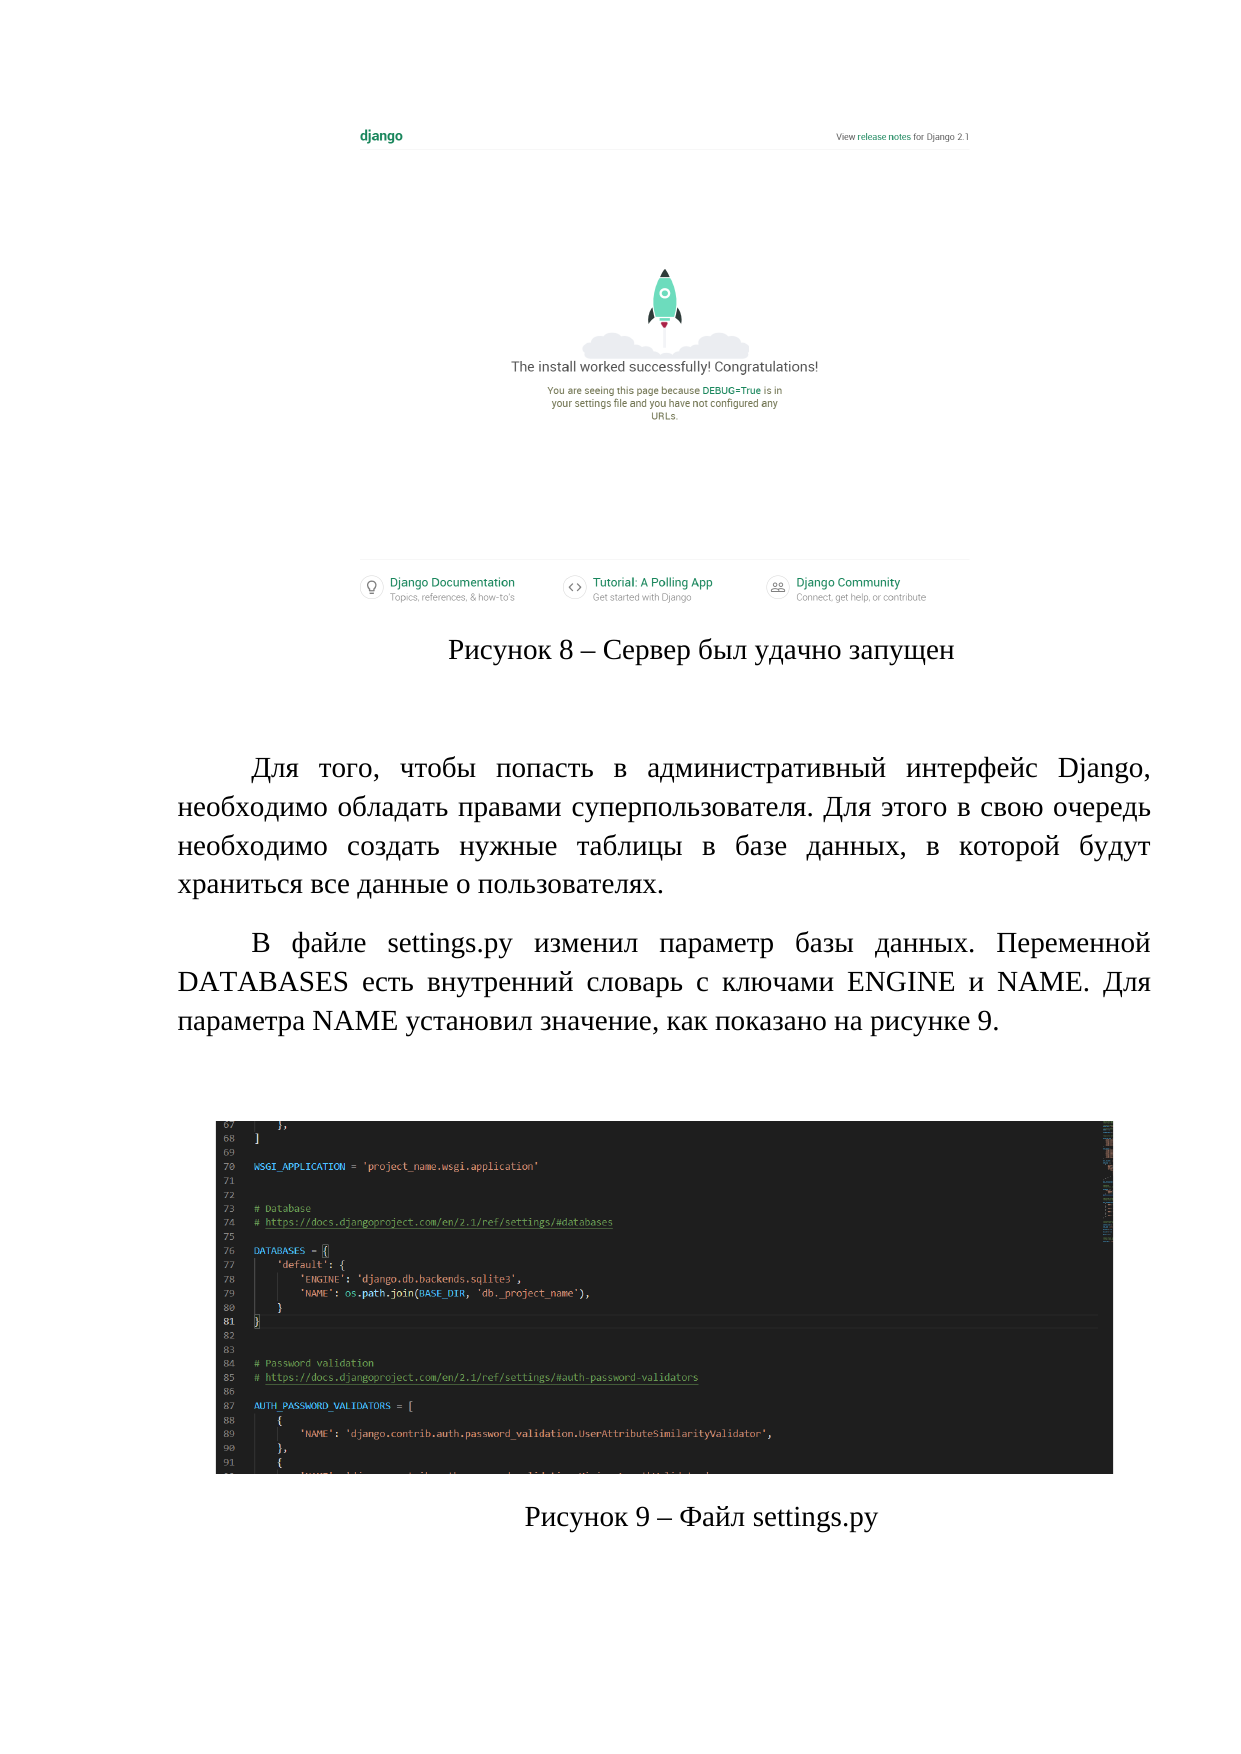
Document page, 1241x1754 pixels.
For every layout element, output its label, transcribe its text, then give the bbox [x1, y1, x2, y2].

text Для того, чтобы попасть в административный интерфейс Django, необходимо обладать правами суперпользователя. Для этого в свою очередь необходимо создать нужные таблицы в базе данных, в которой будут храниться все данные о пользователях. [177, 751, 1152, 900]
picture [215, 1121, 1114, 1474]
picture [177, 118, 1152, 607]
text Рисунок 9 – Файл settings.py [177, 1499, 1152, 1532]
text В файле settings.py изменил параметр базы данных. Переменной DATABASES есть внутренний словарь с ключами ENGINE и NAME. Для параметра NAME установил значение, как показано на рисунке 9. [177, 926, 1152, 1036]
text Рисунок 8 – Сервер был удачно запущен [177, 632, 1152, 665]
